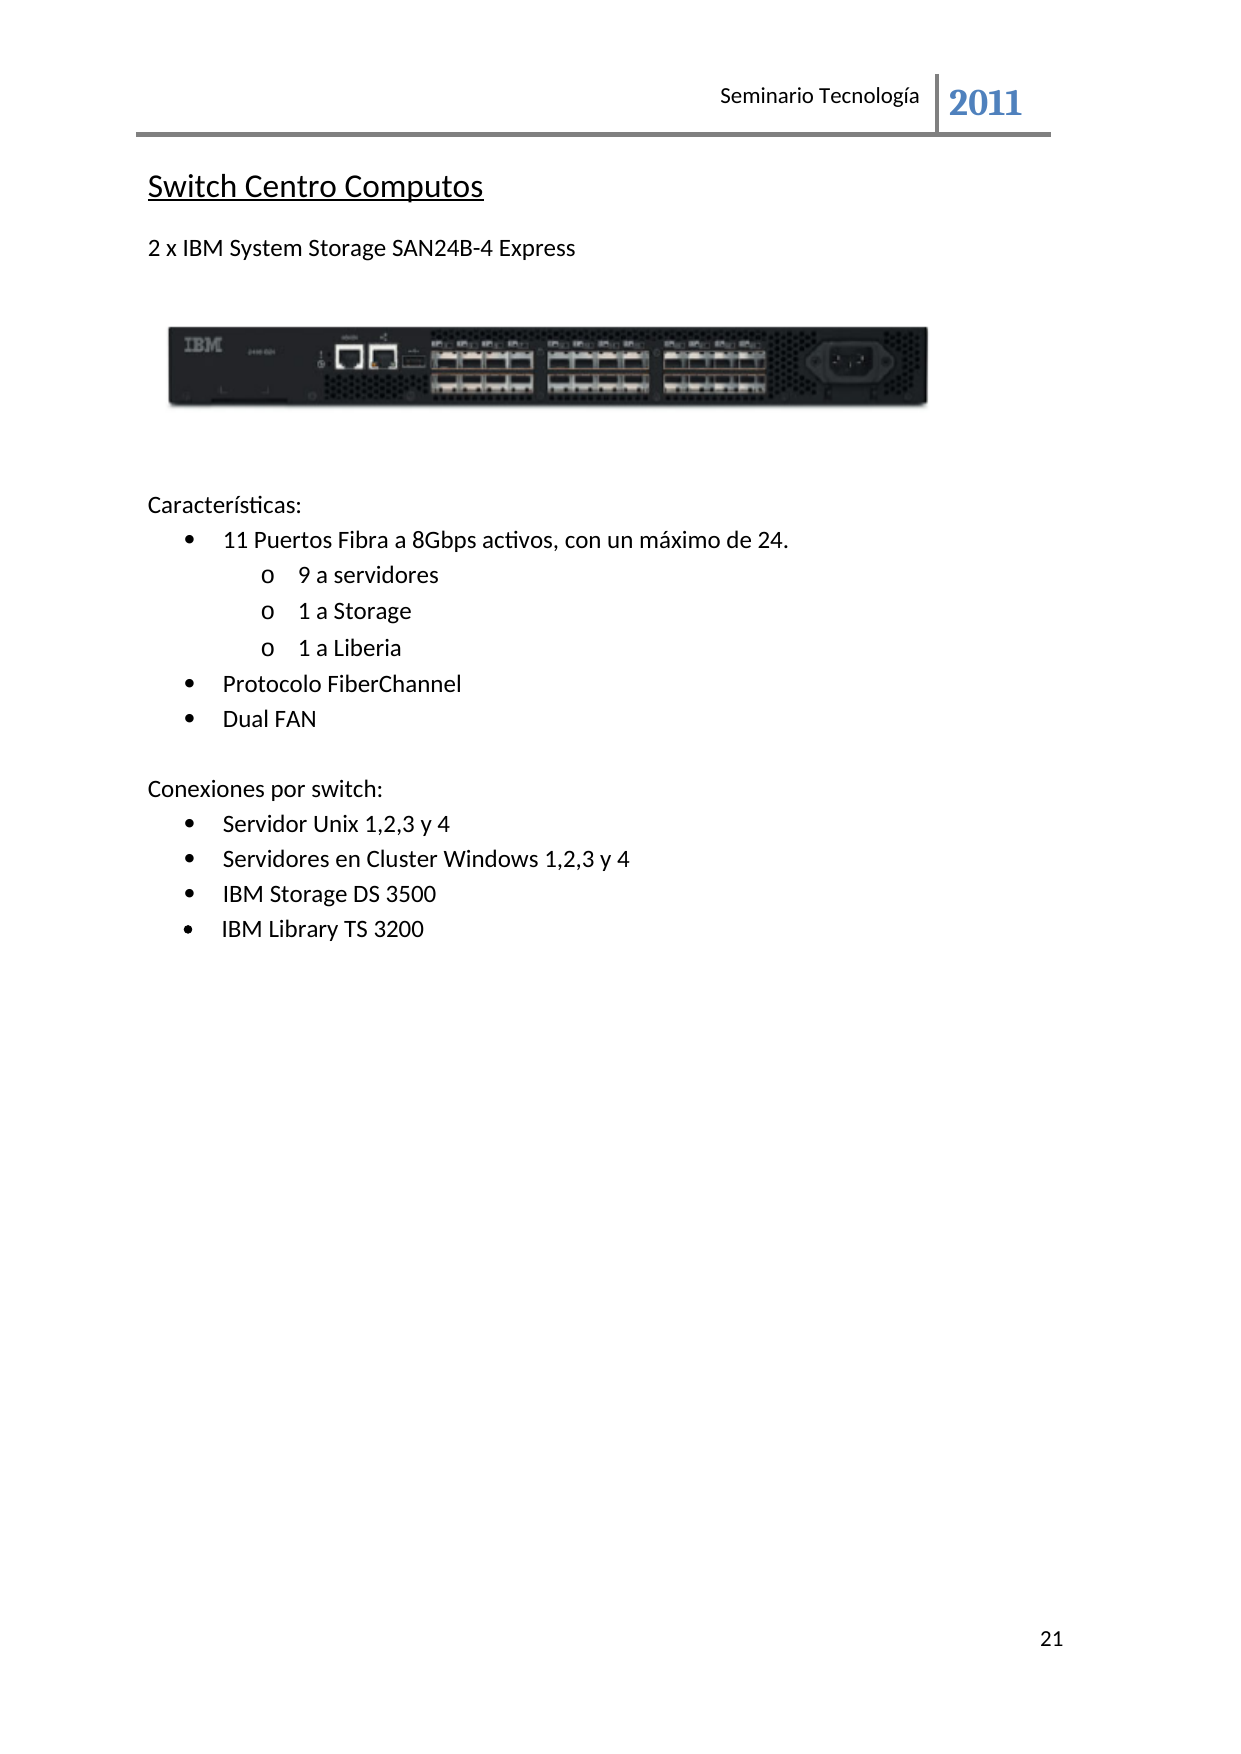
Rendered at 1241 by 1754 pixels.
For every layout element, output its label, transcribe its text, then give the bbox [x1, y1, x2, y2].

list IBM Library TS 3200 [184, 913, 1063, 944]
list Conexiones por switch: [148, 773, 1063, 804]
list Protocolo FiberChannel [185, 668, 1063, 699]
list 1 a Liberia [260, 632, 1063, 663]
list Características: [148, 489, 1063, 519]
list 11 Puertos Fibra a 8Gbps activos, con un máximo de 24. [185, 524, 1063, 554]
list Servidor Unix 1,2,3 y 4 [185, 808, 1063, 839]
list Dual FAN [185, 703, 1063, 734]
list IBM Storage DS 3500 [185, 878, 1063, 909]
list Servidores en Cluster Windows 1,2,3 y 4 [185, 843, 1063, 874]
picture [147, 267, 961, 464]
text Switch Centro Computos [148, 165, 1063, 205]
list 1 a Storage [260, 595, 1063, 627]
list 9 a servidores [260, 559, 1063, 591]
